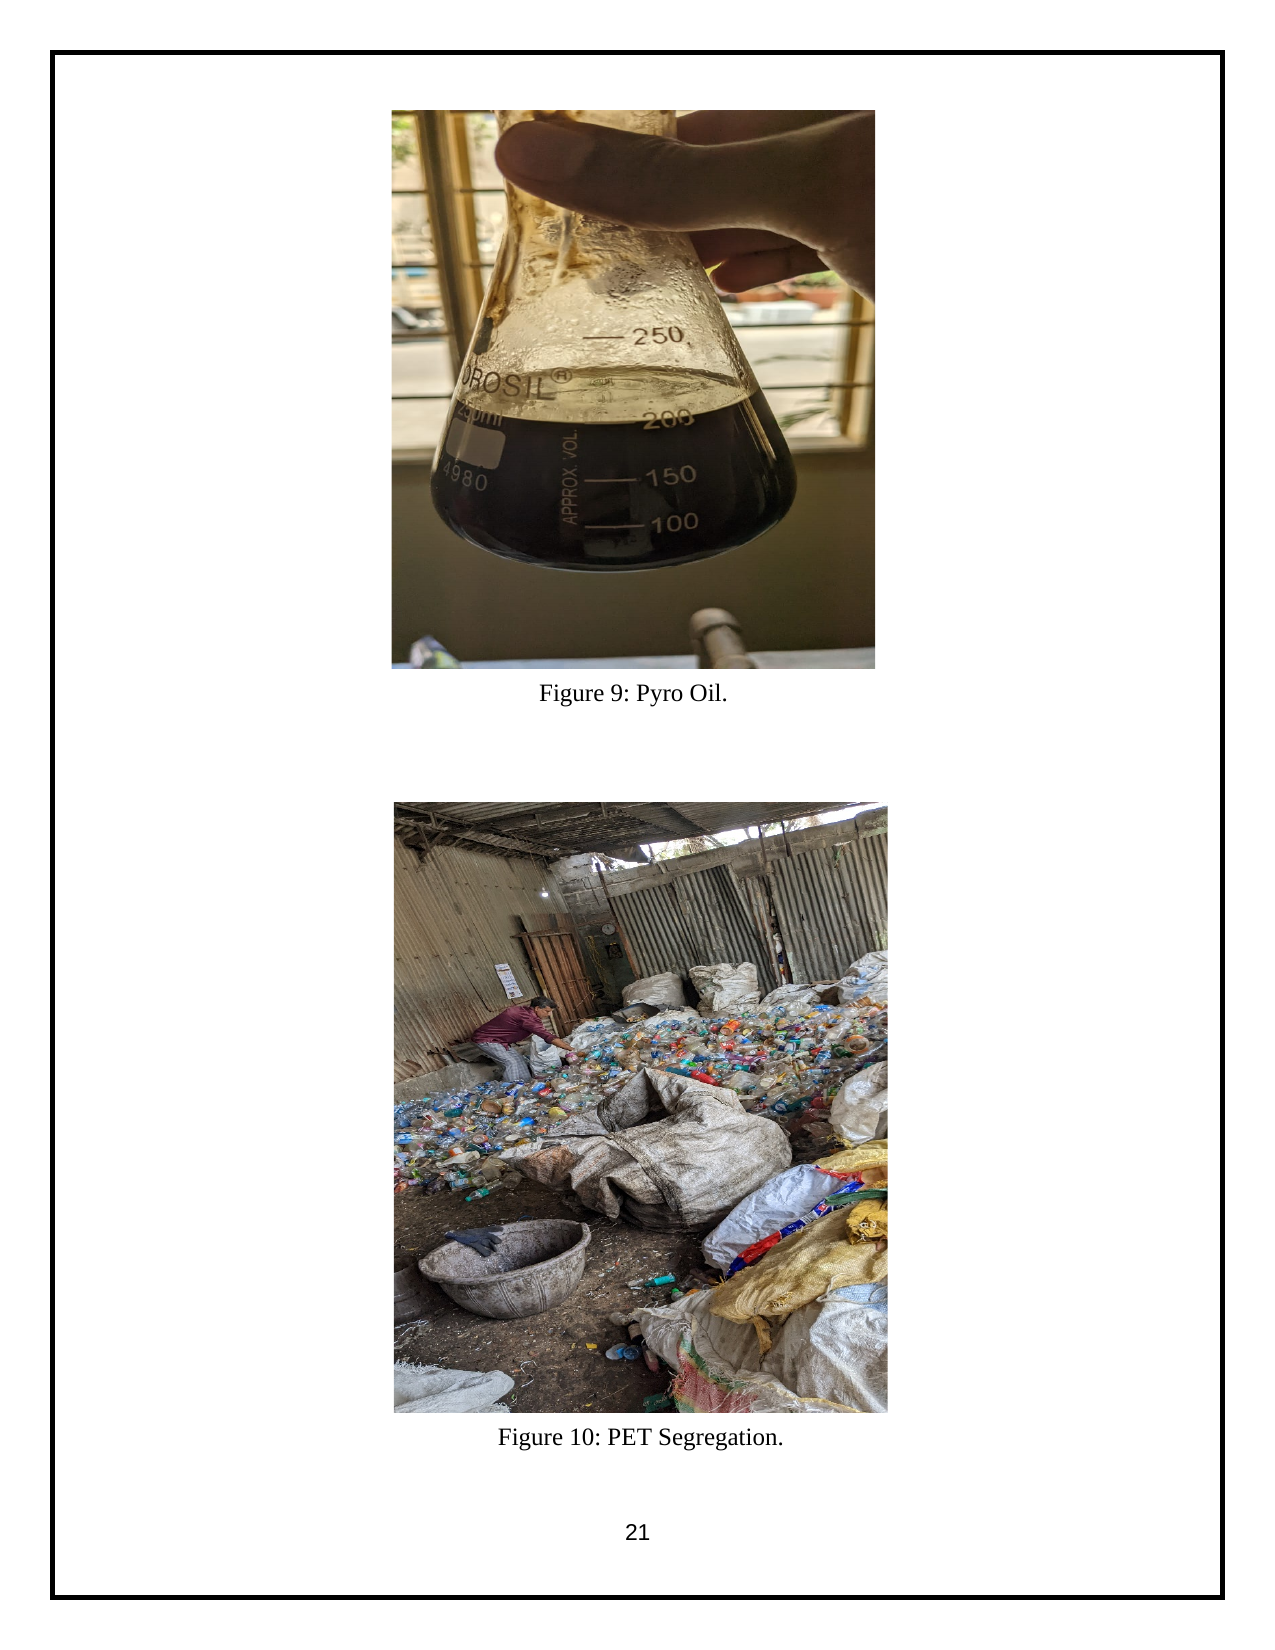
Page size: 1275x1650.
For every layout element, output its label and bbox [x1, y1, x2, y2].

picture [393, 802, 888, 1413]
picture [391, 110, 876, 669]
